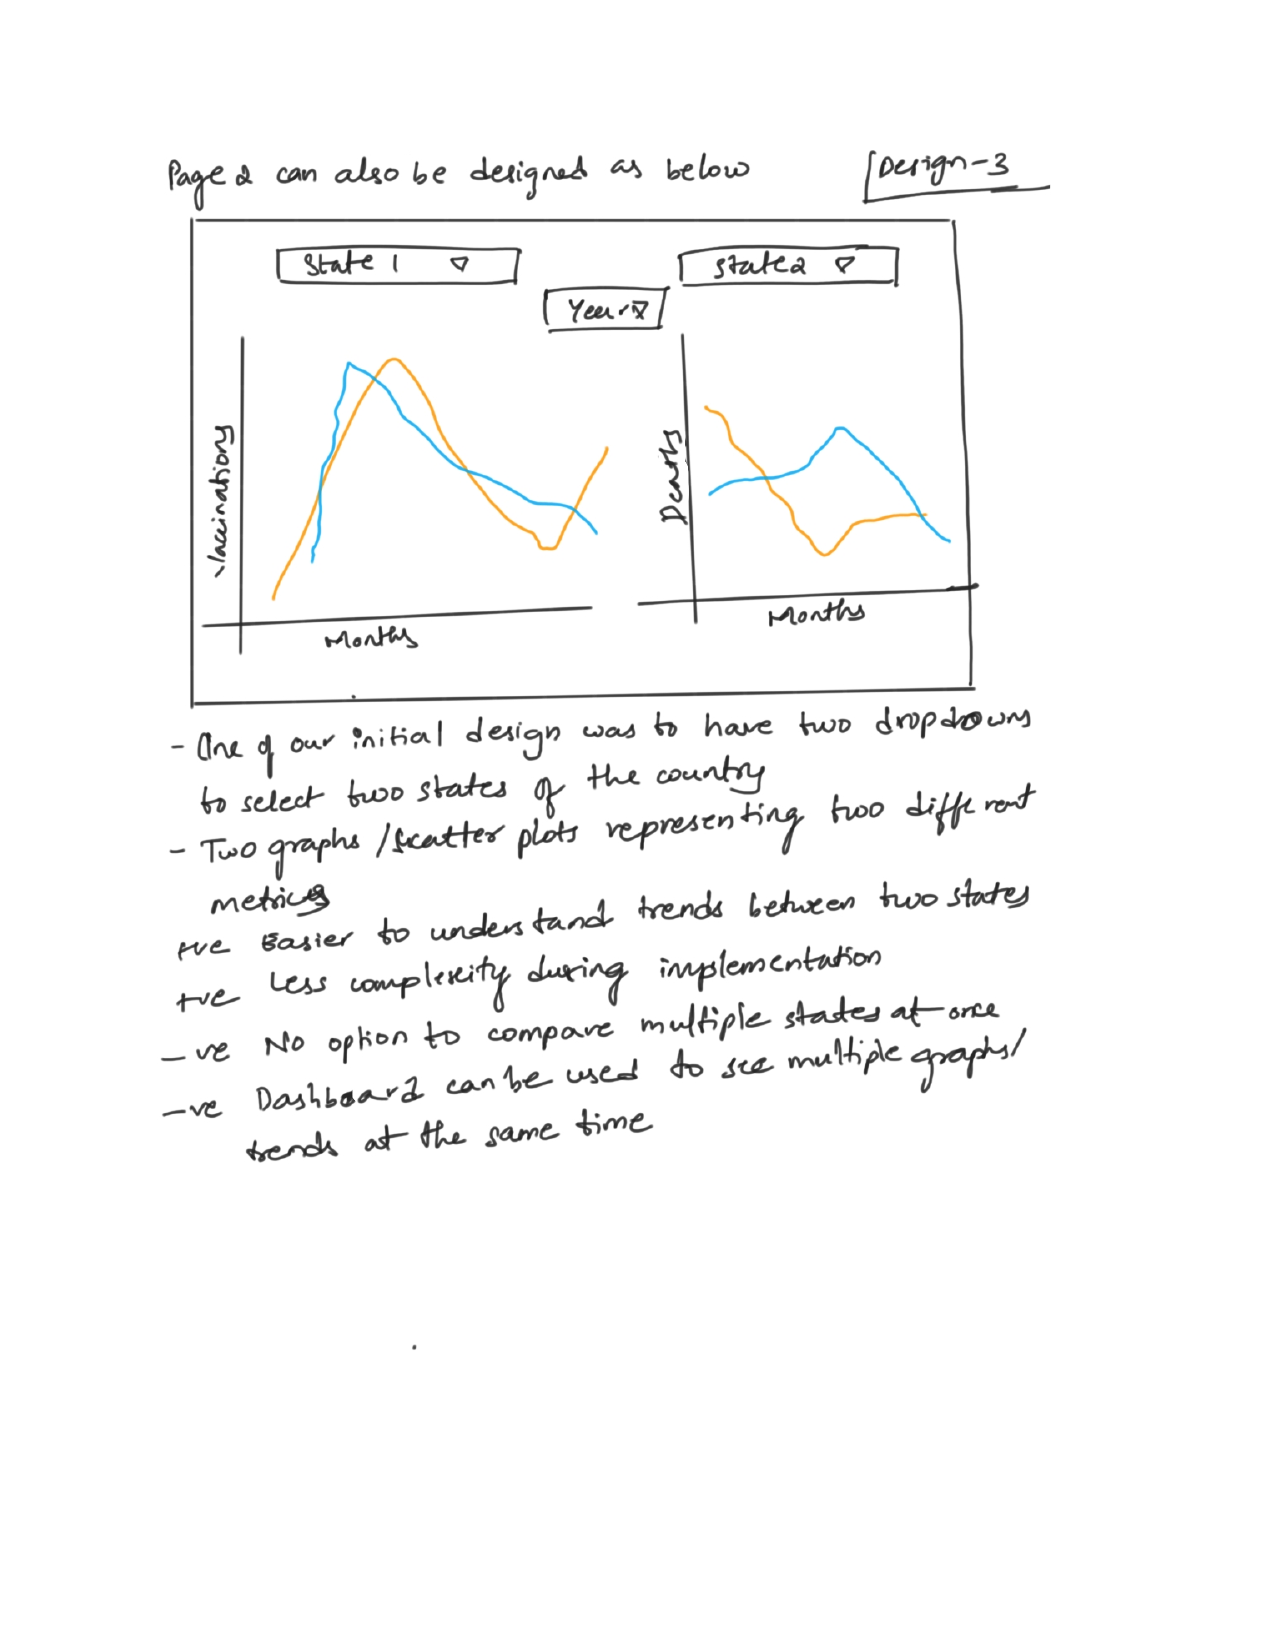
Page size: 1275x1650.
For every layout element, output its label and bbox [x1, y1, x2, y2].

picture [150, 150, 1050, 1500]
